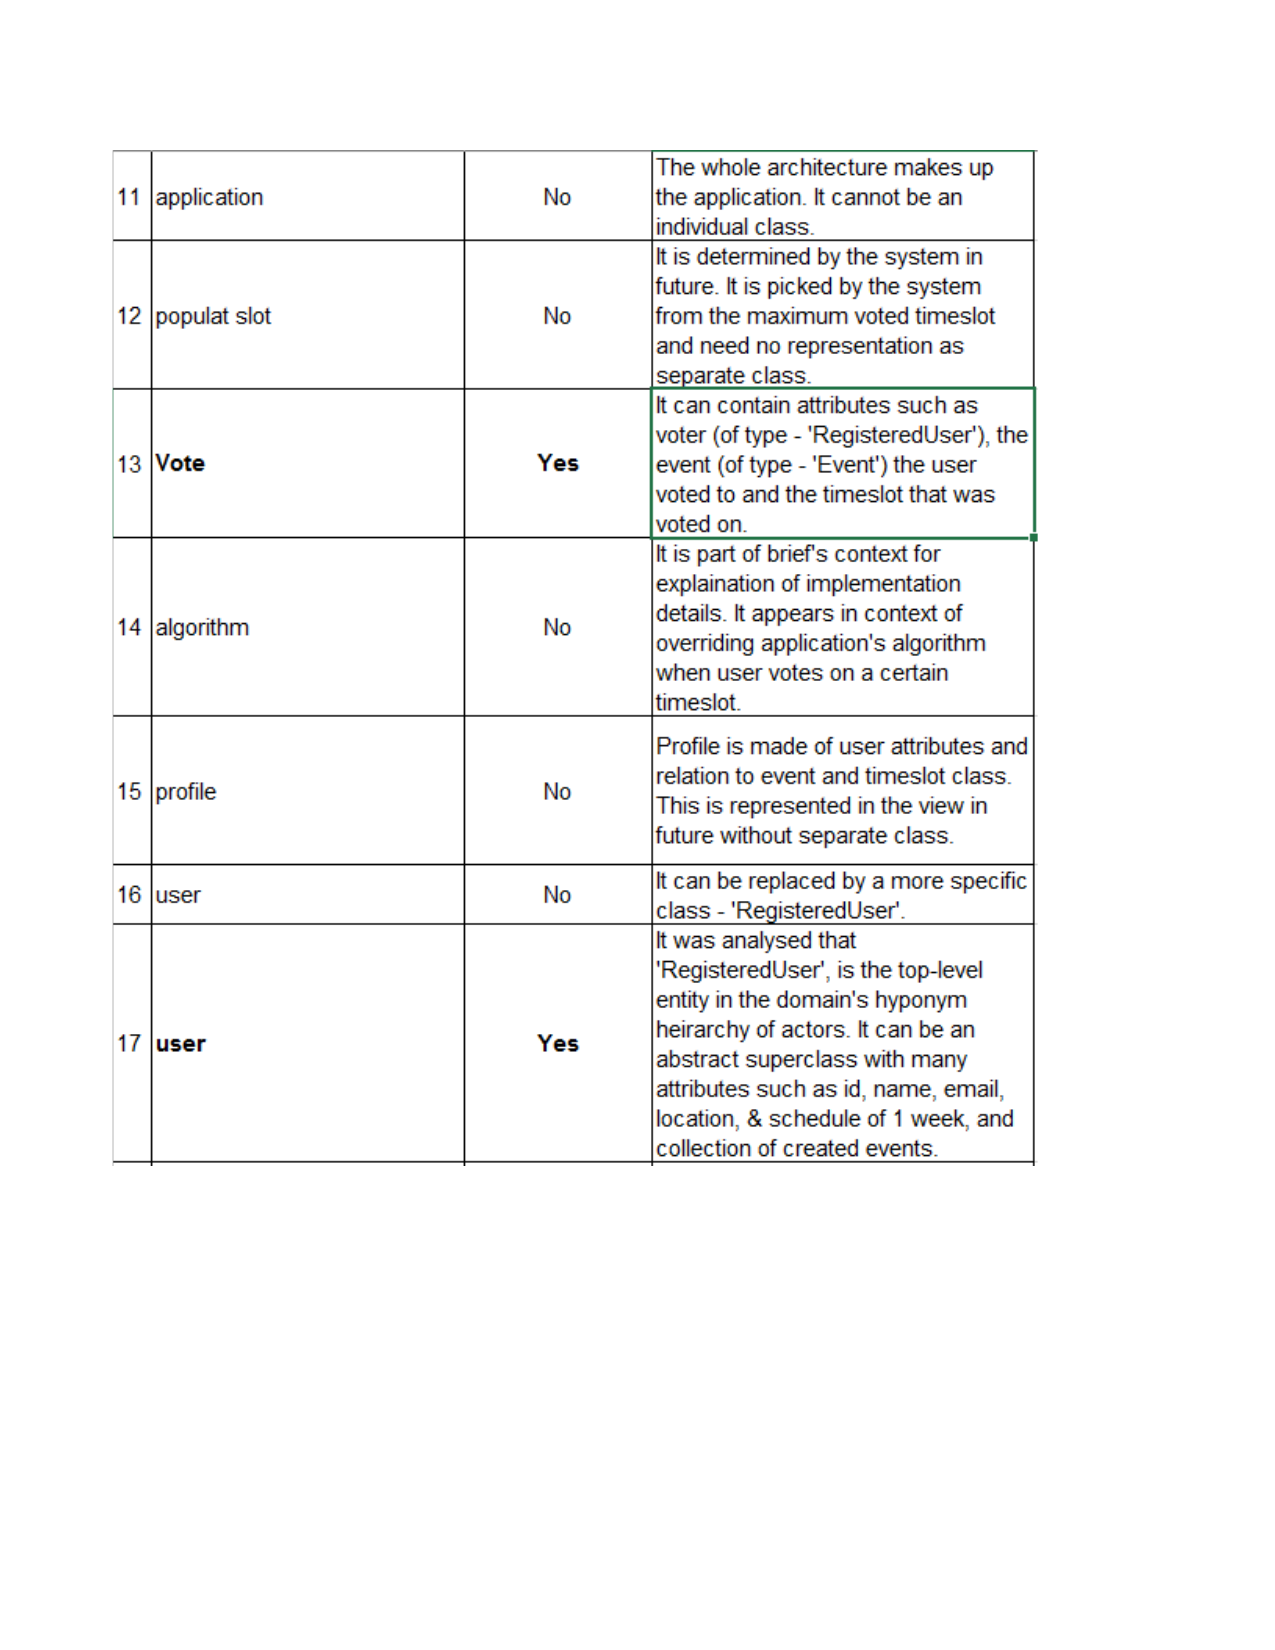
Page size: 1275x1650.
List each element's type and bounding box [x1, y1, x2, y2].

picture [112, 150, 1038, 1166]
